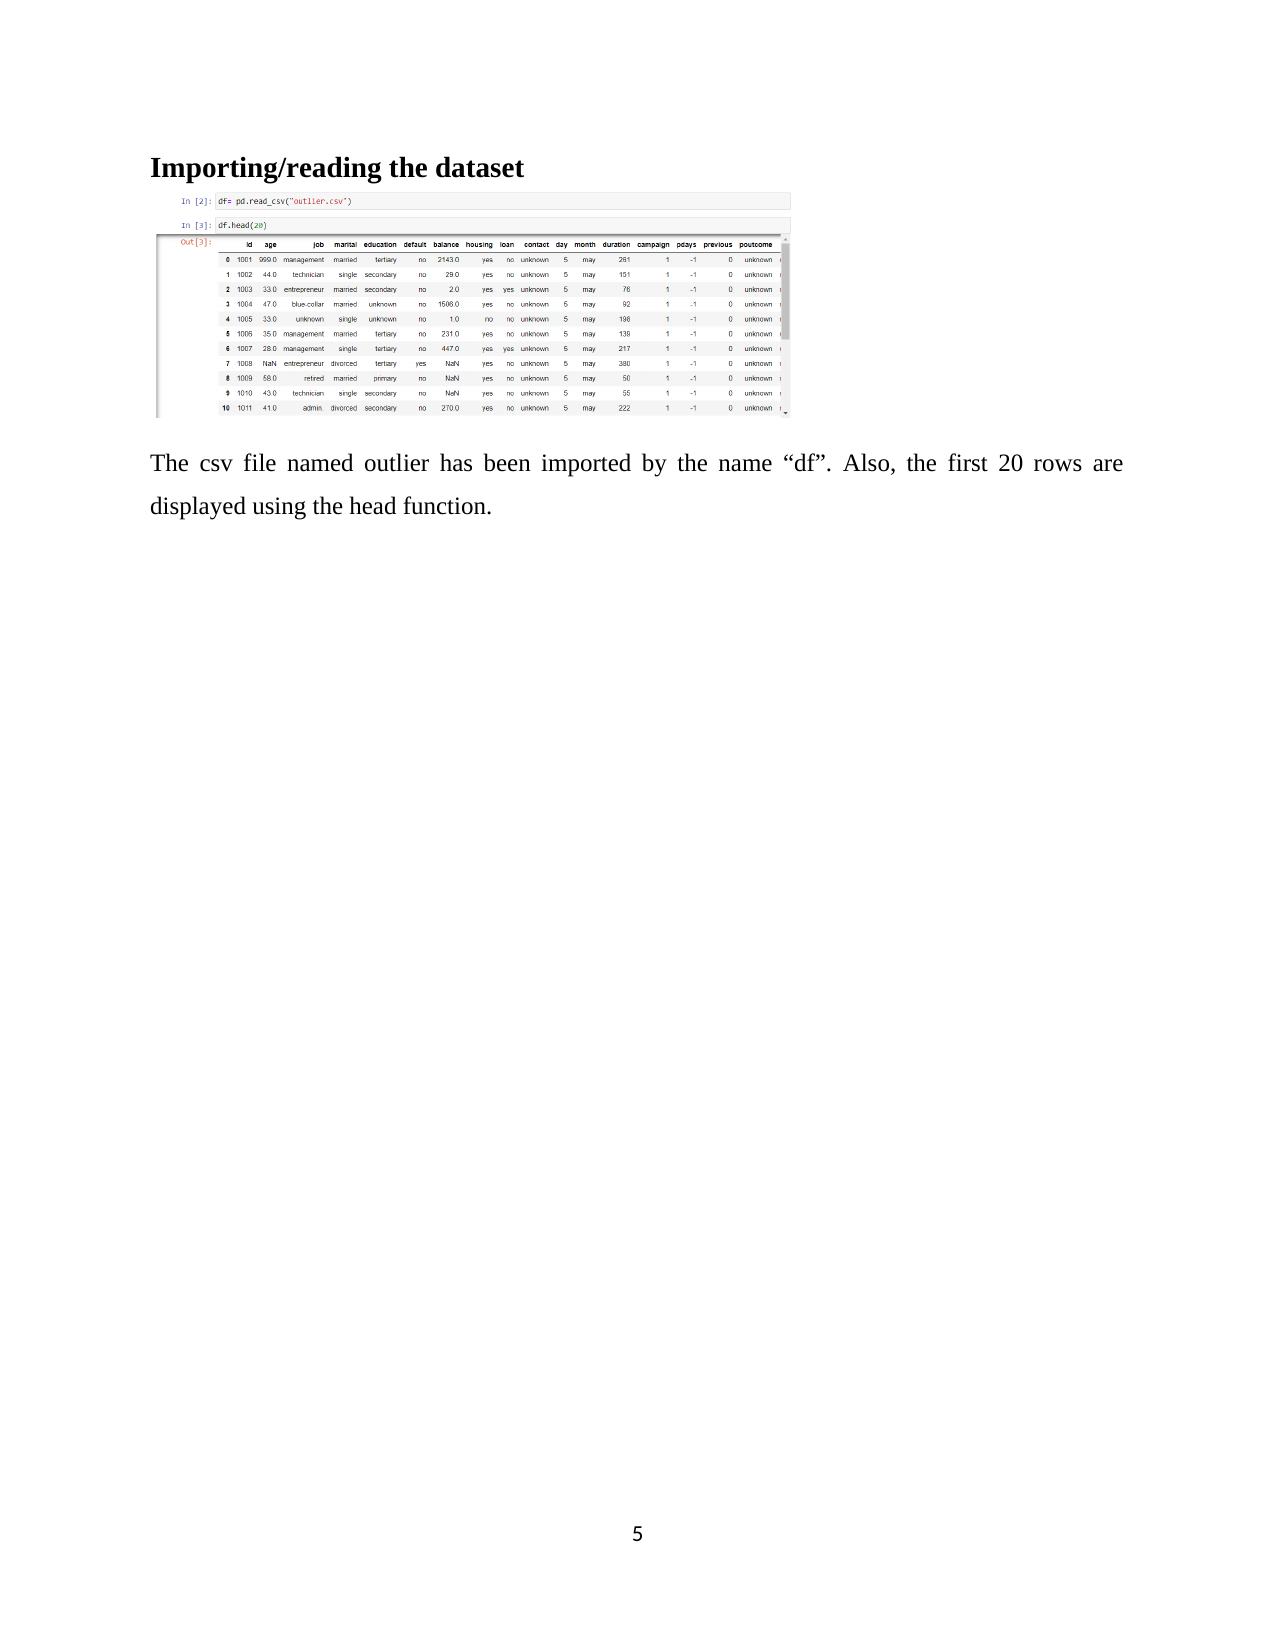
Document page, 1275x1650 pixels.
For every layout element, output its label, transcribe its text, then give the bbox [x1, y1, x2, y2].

text The csv file named outlier has been imported by the name “df”. Also, the first 20 rows are displayed using the head function. [150, 448, 1125, 520]
subtitle Importing/reading the dataset [150, 150, 1125, 183]
picture [150, 186, 793, 418]
